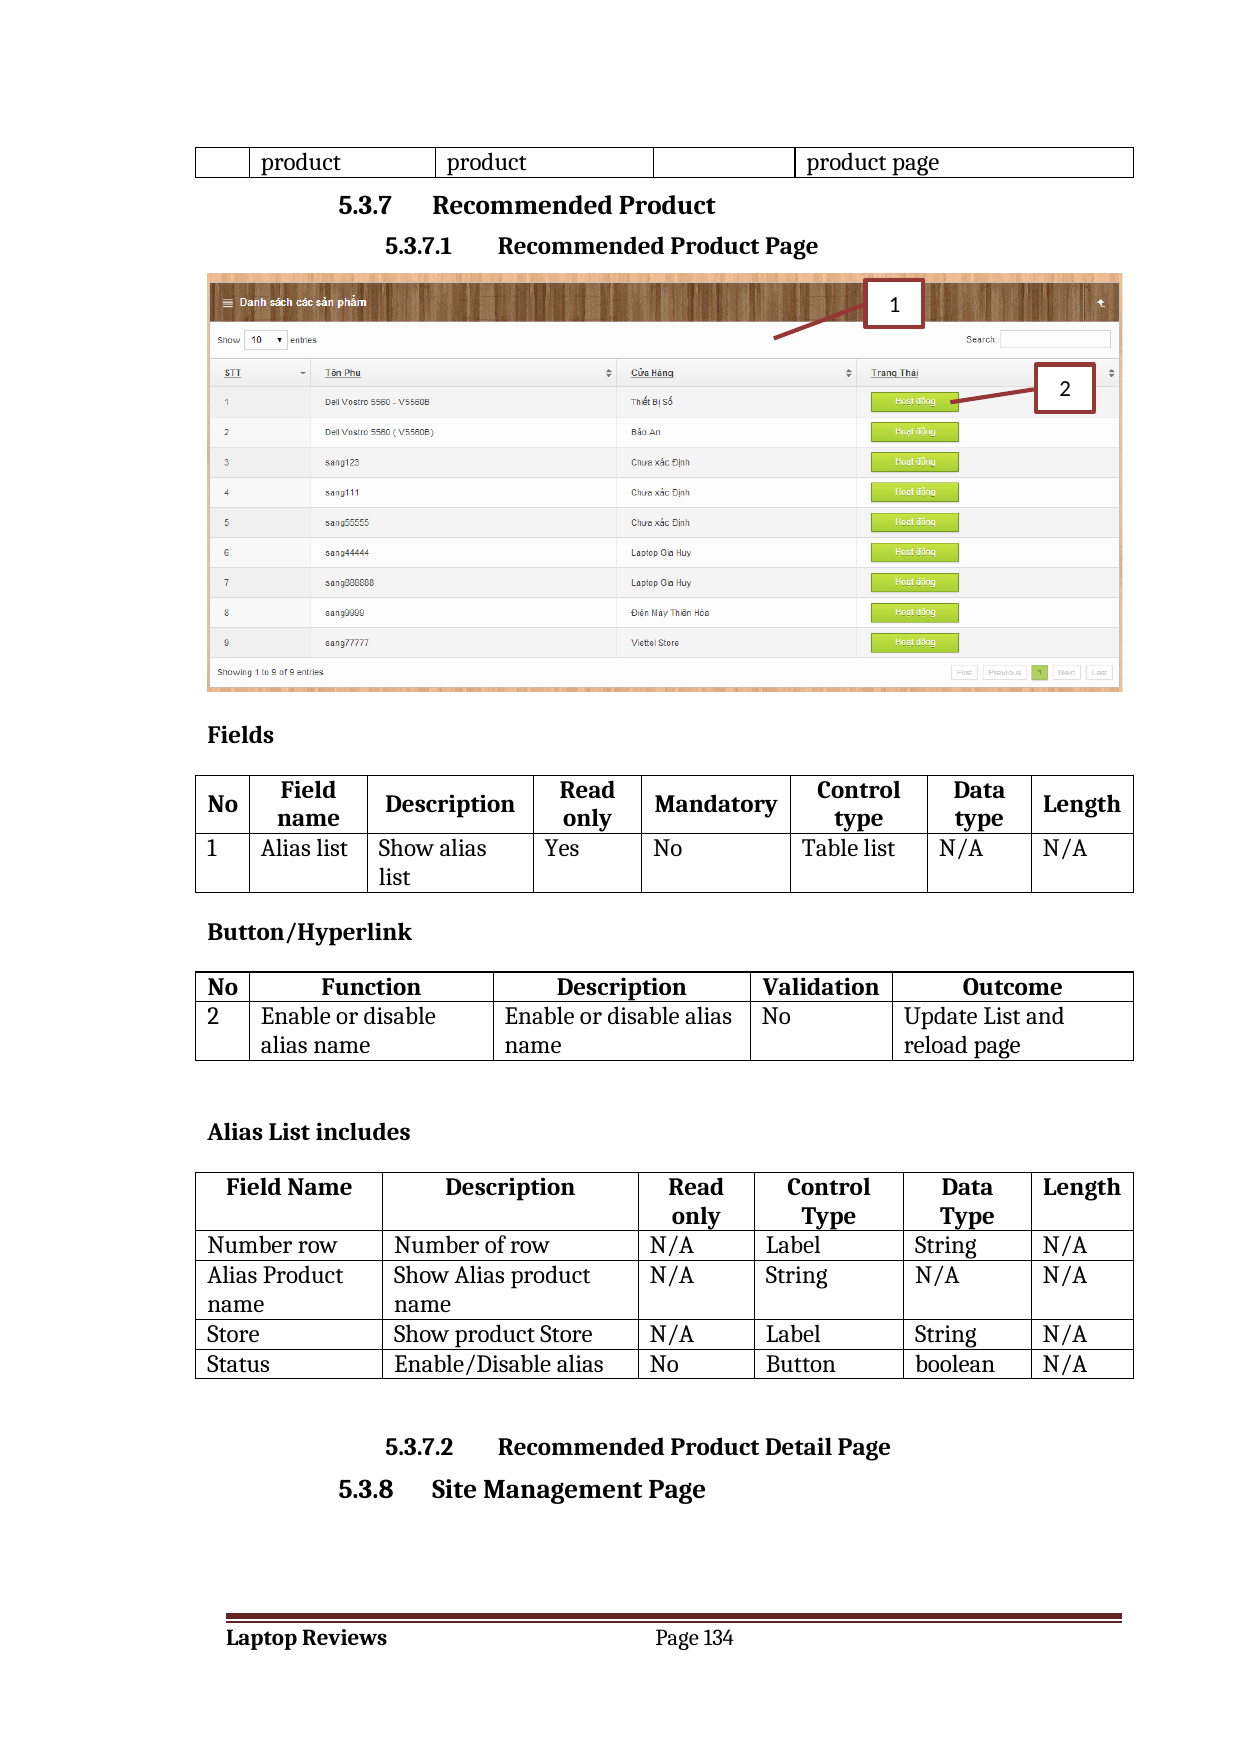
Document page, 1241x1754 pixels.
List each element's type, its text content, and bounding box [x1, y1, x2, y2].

subtitle Recommended Product [338, 190, 1122, 221]
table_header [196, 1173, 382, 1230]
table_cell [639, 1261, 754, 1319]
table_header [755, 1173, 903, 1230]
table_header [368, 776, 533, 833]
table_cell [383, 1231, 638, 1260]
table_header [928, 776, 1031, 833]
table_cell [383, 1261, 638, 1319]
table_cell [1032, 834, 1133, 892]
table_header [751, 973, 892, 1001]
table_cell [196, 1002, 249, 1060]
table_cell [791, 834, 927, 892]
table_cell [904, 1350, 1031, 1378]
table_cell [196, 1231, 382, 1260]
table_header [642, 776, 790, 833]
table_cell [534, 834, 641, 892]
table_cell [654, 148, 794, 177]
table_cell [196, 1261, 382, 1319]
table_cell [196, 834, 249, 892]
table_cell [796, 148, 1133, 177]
subtitle Recommended Product Detail Page [385, 1432, 1122, 1461]
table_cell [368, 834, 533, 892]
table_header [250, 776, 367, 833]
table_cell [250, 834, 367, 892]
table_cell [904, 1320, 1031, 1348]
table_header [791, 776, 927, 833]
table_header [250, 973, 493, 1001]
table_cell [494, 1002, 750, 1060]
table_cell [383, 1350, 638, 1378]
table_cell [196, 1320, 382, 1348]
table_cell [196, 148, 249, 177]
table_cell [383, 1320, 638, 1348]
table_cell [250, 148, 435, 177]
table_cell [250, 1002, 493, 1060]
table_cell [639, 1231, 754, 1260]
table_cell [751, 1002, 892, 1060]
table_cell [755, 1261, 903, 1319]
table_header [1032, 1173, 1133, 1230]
text Alias List includes [207, 1118, 1122, 1147]
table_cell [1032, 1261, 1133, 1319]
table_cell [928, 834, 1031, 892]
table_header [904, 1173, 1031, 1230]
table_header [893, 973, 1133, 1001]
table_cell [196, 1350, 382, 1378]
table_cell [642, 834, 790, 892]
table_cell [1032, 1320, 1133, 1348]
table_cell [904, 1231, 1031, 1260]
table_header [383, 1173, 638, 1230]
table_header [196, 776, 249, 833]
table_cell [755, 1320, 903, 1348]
subtitle Recommended Product Page [385, 232, 1122, 261]
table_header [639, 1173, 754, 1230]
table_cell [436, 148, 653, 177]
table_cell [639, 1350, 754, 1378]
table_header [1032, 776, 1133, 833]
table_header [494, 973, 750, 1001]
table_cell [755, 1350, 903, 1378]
text Button/Hyperlink [207, 918, 1122, 946]
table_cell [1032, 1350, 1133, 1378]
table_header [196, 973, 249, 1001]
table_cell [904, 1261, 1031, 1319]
picture [207, 273, 1123, 692]
text Fields [207, 721, 1122, 749]
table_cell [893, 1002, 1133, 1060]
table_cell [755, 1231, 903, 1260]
subtitle Site Management Page [338, 1474, 1122, 1505]
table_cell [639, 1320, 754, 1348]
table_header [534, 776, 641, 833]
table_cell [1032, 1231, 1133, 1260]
